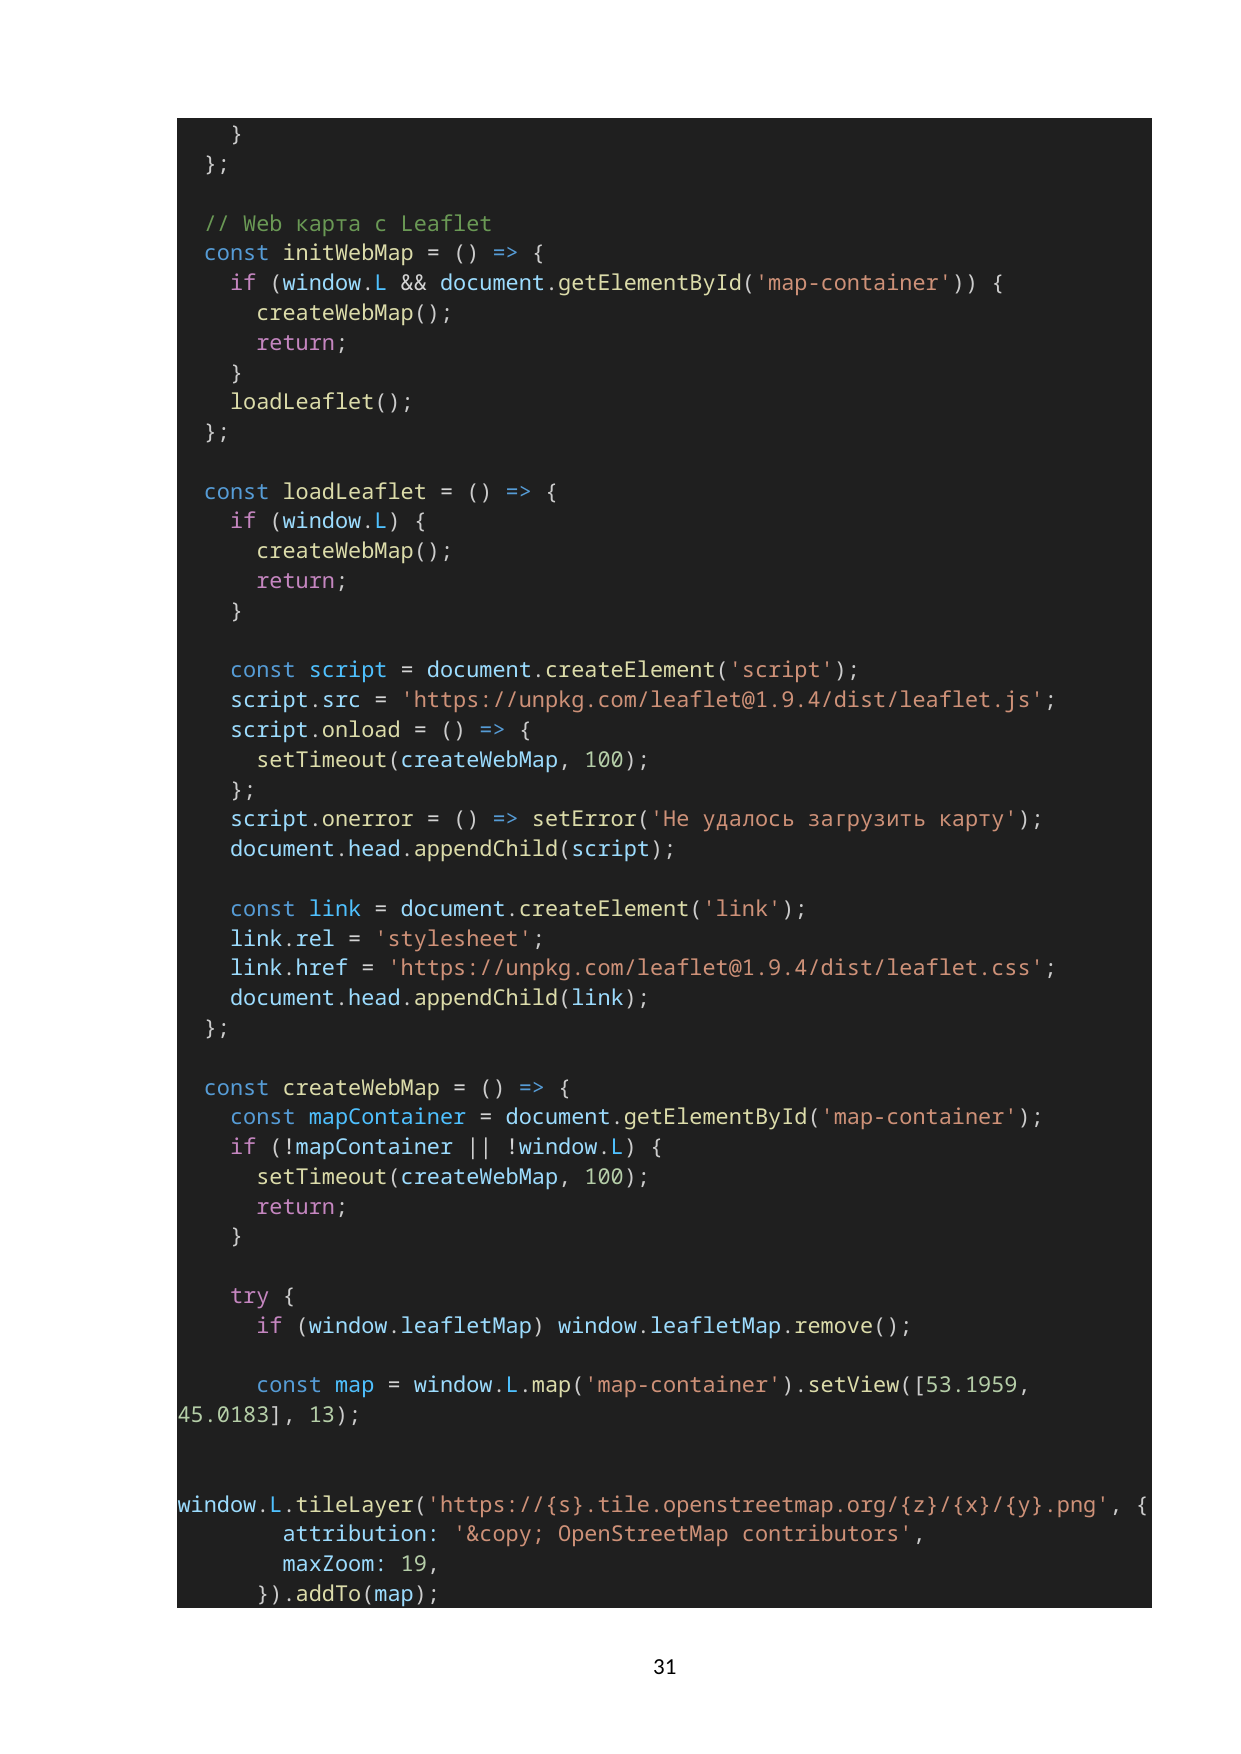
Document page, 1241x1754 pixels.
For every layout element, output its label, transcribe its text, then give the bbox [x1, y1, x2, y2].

text window.L.tileLayer('https://{s}.tile.openstreetmap.org/{z}/{x}/{y}.png', { [177, 1459, 1152, 1518]
text } [177, 356, 1152, 386]
text }; [177, 416, 1152, 446]
text const createWebMap = () => { [177, 1071, 1152, 1101]
text return; [177, 327, 1152, 356]
text }; [177, 773, 1152, 803]
text } [177, 1220, 1152, 1250]
text const loadLeaflet = () => { [177, 476, 1152, 505]
text // Web карта с Leaflet [177, 207, 1152, 237]
text const initWebMap = () => { [177, 237, 1152, 267]
text setTimeout(createWebMap, 100); [177, 744, 1152, 773]
text return; [177, 1191, 1152, 1220]
text link.rel = 'stylesheet'; [177, 922, 1152, 952]
text } [177, 118, 1152, 148]
text attribution: '&copy; OpenStreetMap contributors', [177, 1518, 1152, 1548]
text const link = document.createElement('link'); [177, 893, 1152, 922]
text try { [177, 1280, 1152, 1310]
text }).addTo(map); [177, 1578, 1152, 1608]
text if (window.leafletMap) window.leafletMap.remove(); [177, 1310, 1152, 1339]
text maxZoom: 19, [177, 1548, 1152, 1578]
text if (!mapContainer || !window.L) { [177, 1131, 1152, 1161]
text loadLeaflet(); [177, 386, 1152, 416]
text if (window.L && document.getElementById('map-container')) { [177, 267, 1152, 297]
text createWebMap(); [177, 297, 1152, 327]
text const mapContainer = document.getElementById('map-container'); [177, 1101, 1152, 1131]
text document.head.appendChild(link); [177, 982, 1152, 1012]
text script.src = 'https://unpkg.com/leaflet@1.9.4/dist/leaflet.js'; [177, 684, 1152, 714]
text document.head.appendChild(script); [177, 833, 1152, 863]
text const map = window.L.map('map-container').setView([53.1959, 45.0183], 13); [177, 1369, 1152, 1429]
text }; [177, 148, 1152, 178]
text } [177, 595, 1152, 624]
text setTimeout(createWebMap, 100); [177, 1161, 1152, 1191]
text script.onerror = () => setError('Не удалось загрузить карту'); [177, 803, 1152, 833]
text }; [177, 1012, 1152, 1042]
text script.onload = () => { [177, 714, 1152, 744]
text const script = document.createElement('script'); [177, 654, 1152, 684]
text if (window.L) { [177, 505, 1152, 535]
text createWebMap(); [177, 535, 1152, 565]
text link.href = 'https://unpkg.com/leaflet@1.9.4/dist/leaflet.css'; [177, 952, 1152, 982]
text return; [177, 565, 1152, 595]
